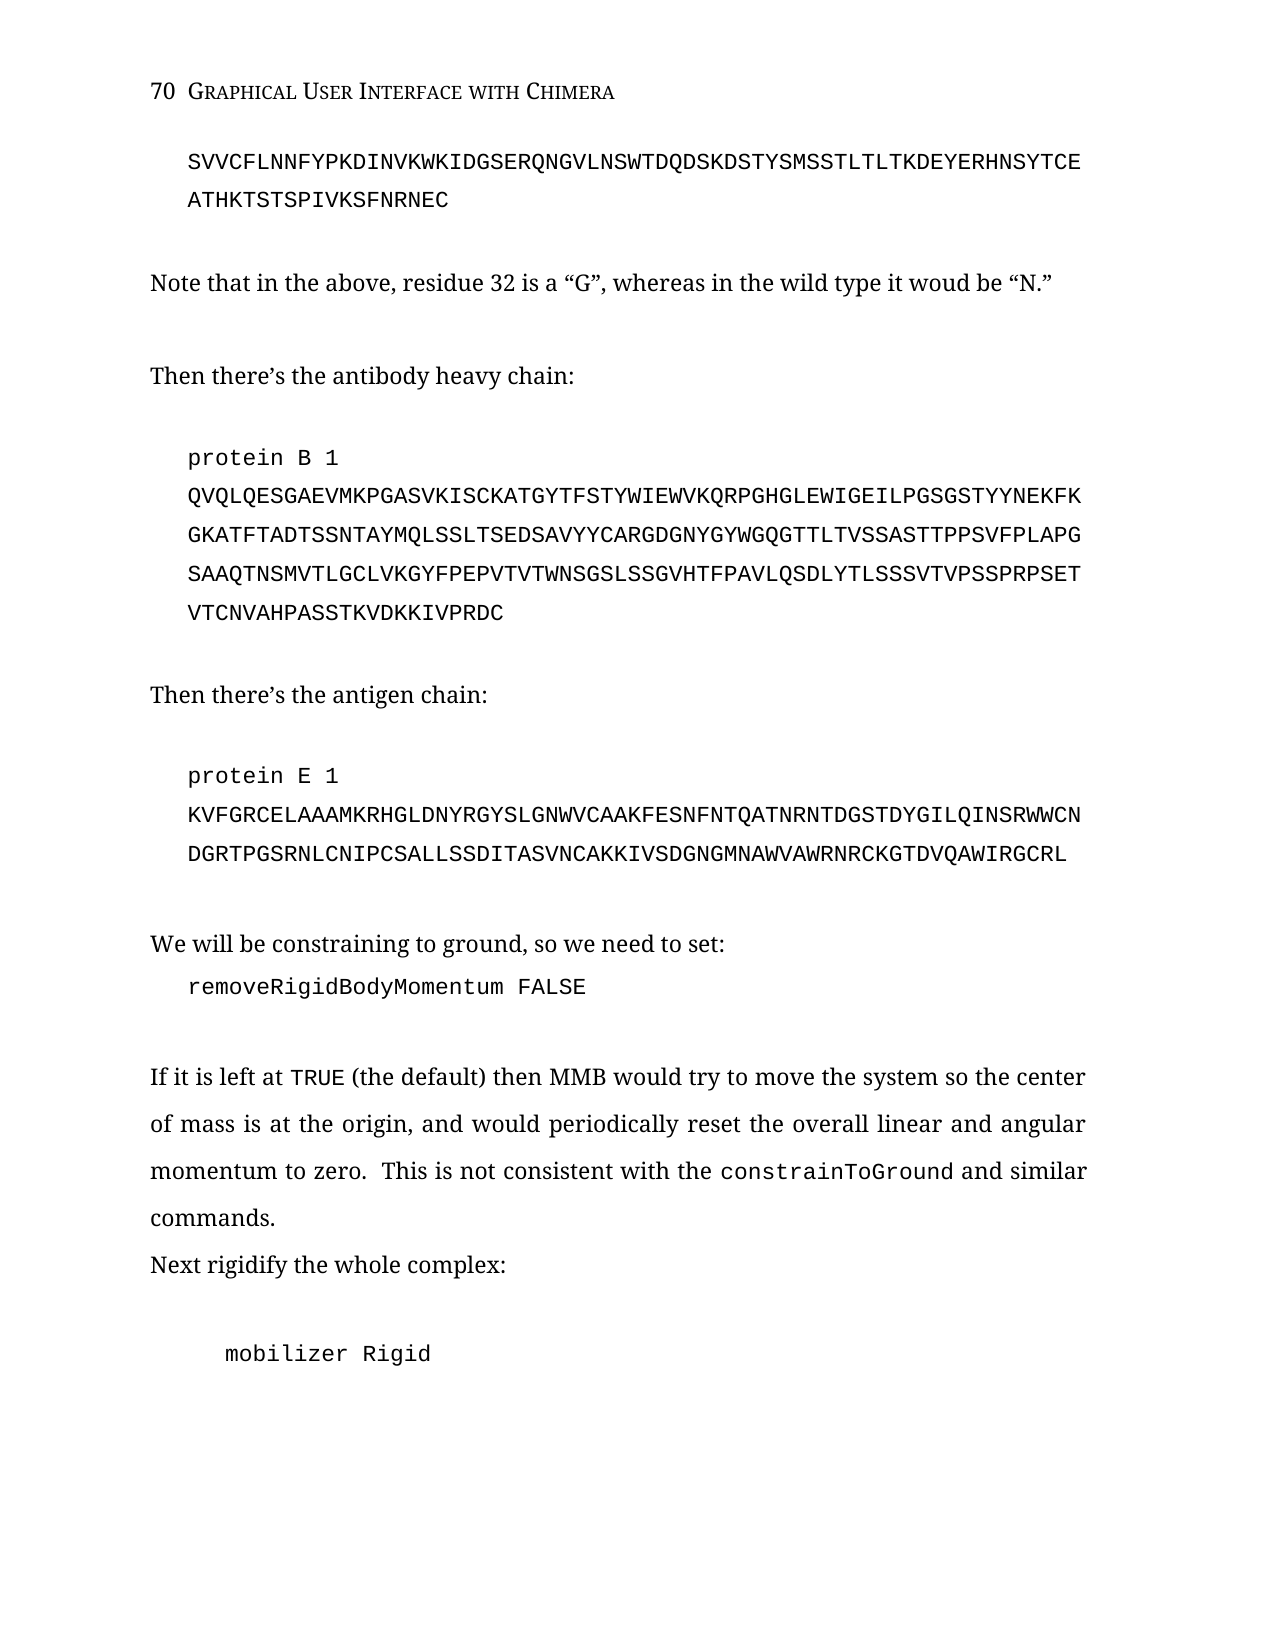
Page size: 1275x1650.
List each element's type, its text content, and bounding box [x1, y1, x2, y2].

text If it is left at TRUE (the default) then MMB would try to move the system so the center of mass is at the origin, and would periodically reset the overall linear and angular momentum to zero. This is not consistent with the constrainToGround and similar commands. [150, 1061, 1087, 1233]
text Then there’s the antibody heavy chain: [150, 360, 1087, 392]
text removeRigidBodyMomentum FALSE [187, 975, 1087, 1001]
text Then there’s the antigen chain: [150, 679, 1087, 710]
text Note that in the above, residue 32 is a “G”, whereas in the wild type it woud be “N.” [150, 267, 1087, 298]
text protein E 1 KVFGRCELAAAMKRHGLDNYRGYSLGNWVCAAKFESNFNTQATNRNTDGSTDYGILQINSRWWCNDGRTPGSRNLCNIPCSALLSSDITASVNCAKKIVSDGNGMNAWVAWRNRCKGTDVQAWIRGCRL [187, 765, 1087, 868]
text mobilizer Rigid [150, 1342, 1087, 1368]
text protein B 1 QVQLQESGAEVMKPGASVKISCKATGYTFSTYWIEWVKQRPGHGLEWIGEILPGSGSTYYNEKFKGKATFTADTSSNTAYMQLSSLTSEDSAVYYCARGDGNYGYWGQGTTLTVSSASTTPPSVFPLAPGSAAQTNSMVTLGCLVKGYFPEPVTVTWNSGSLSSGVHTFPAVLQSDLYTLSSSVTVPSSPRPSETVTCNVAHPASSTKVDKKIVPRDC [187, 446, 1087, 627]
text Next rigidify the whole complex: [150, 1249, 1087, 1280]
text We will be constraining to ground, so we need to set: [150, 928, 1087, 959]
